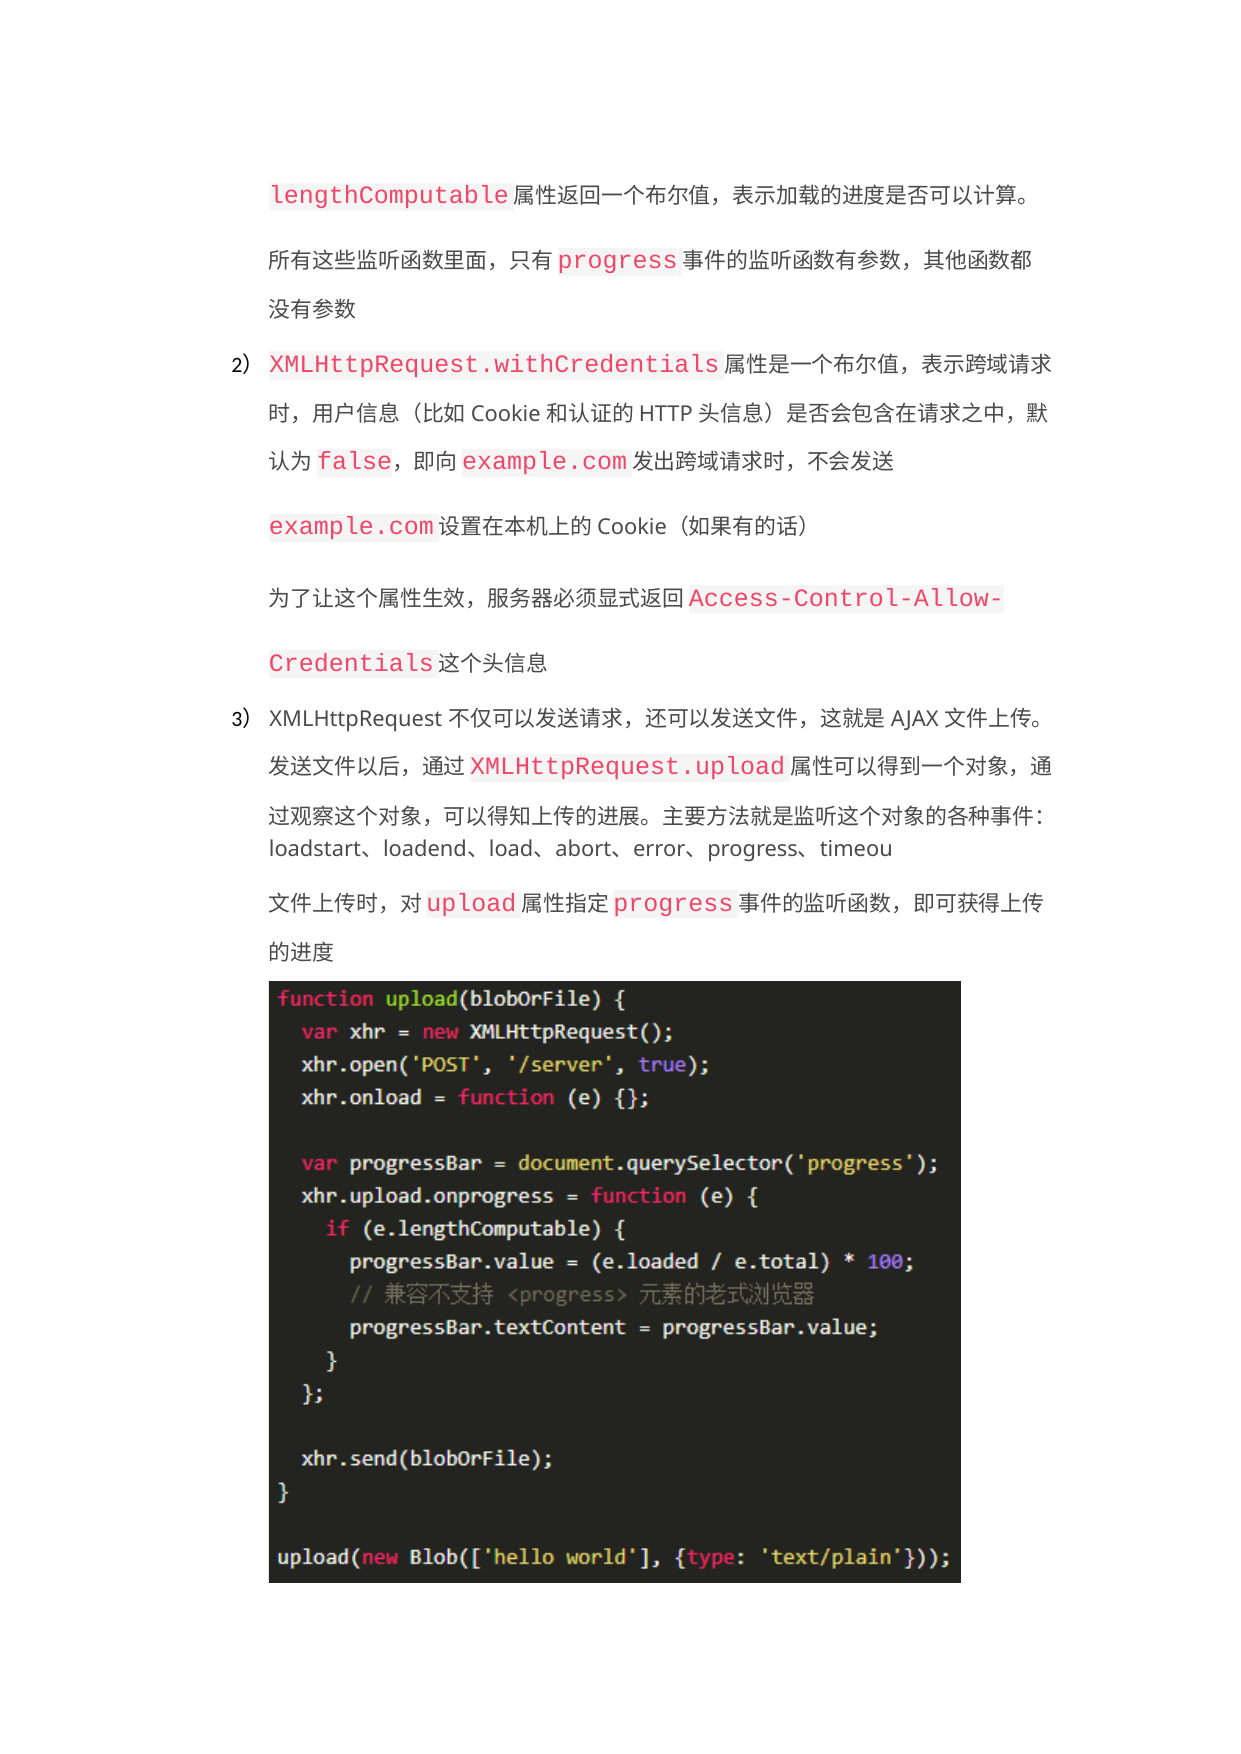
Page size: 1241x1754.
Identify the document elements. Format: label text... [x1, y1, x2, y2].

list XMLHttpRequest 不仅可以发送请求，还可以发送文件，这就是 AJAX 文件上传。发送文件以后，通过XMLHttpRequest.upload属性可以得到一个对象，通过观察这个对象，可以得知上传的进展。主要方法就是监听这个对象的各种事件：loadstart、loadend、load、abort、error、progress、timeou [231, 701, 1053, 863]
picture [268, 981, 961, 1583]
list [231, 162, 1053, 324]
list XMLHttpRequest.withCredentials属性是一个布尔值，表示跨域请求时，用户信息（比如 Cookie 和认证的 HTTP 头信息）是否会包含在请求之中，默认为false，即向example.com发出跨域请求时，不会发送example.com设置在本机上的 Cookie（如果有的话） [231, 331, 1053, 558]
text 文件上传时，对upload属性指定progress事件的监听函数，即可获得上传的进度 [269, 869, 1053, 967]
text 为了让这个属性生效，服务器必须显式返回Access-Control-Allow-Credentials这个头信息 [269, 564, 1053, 694]
